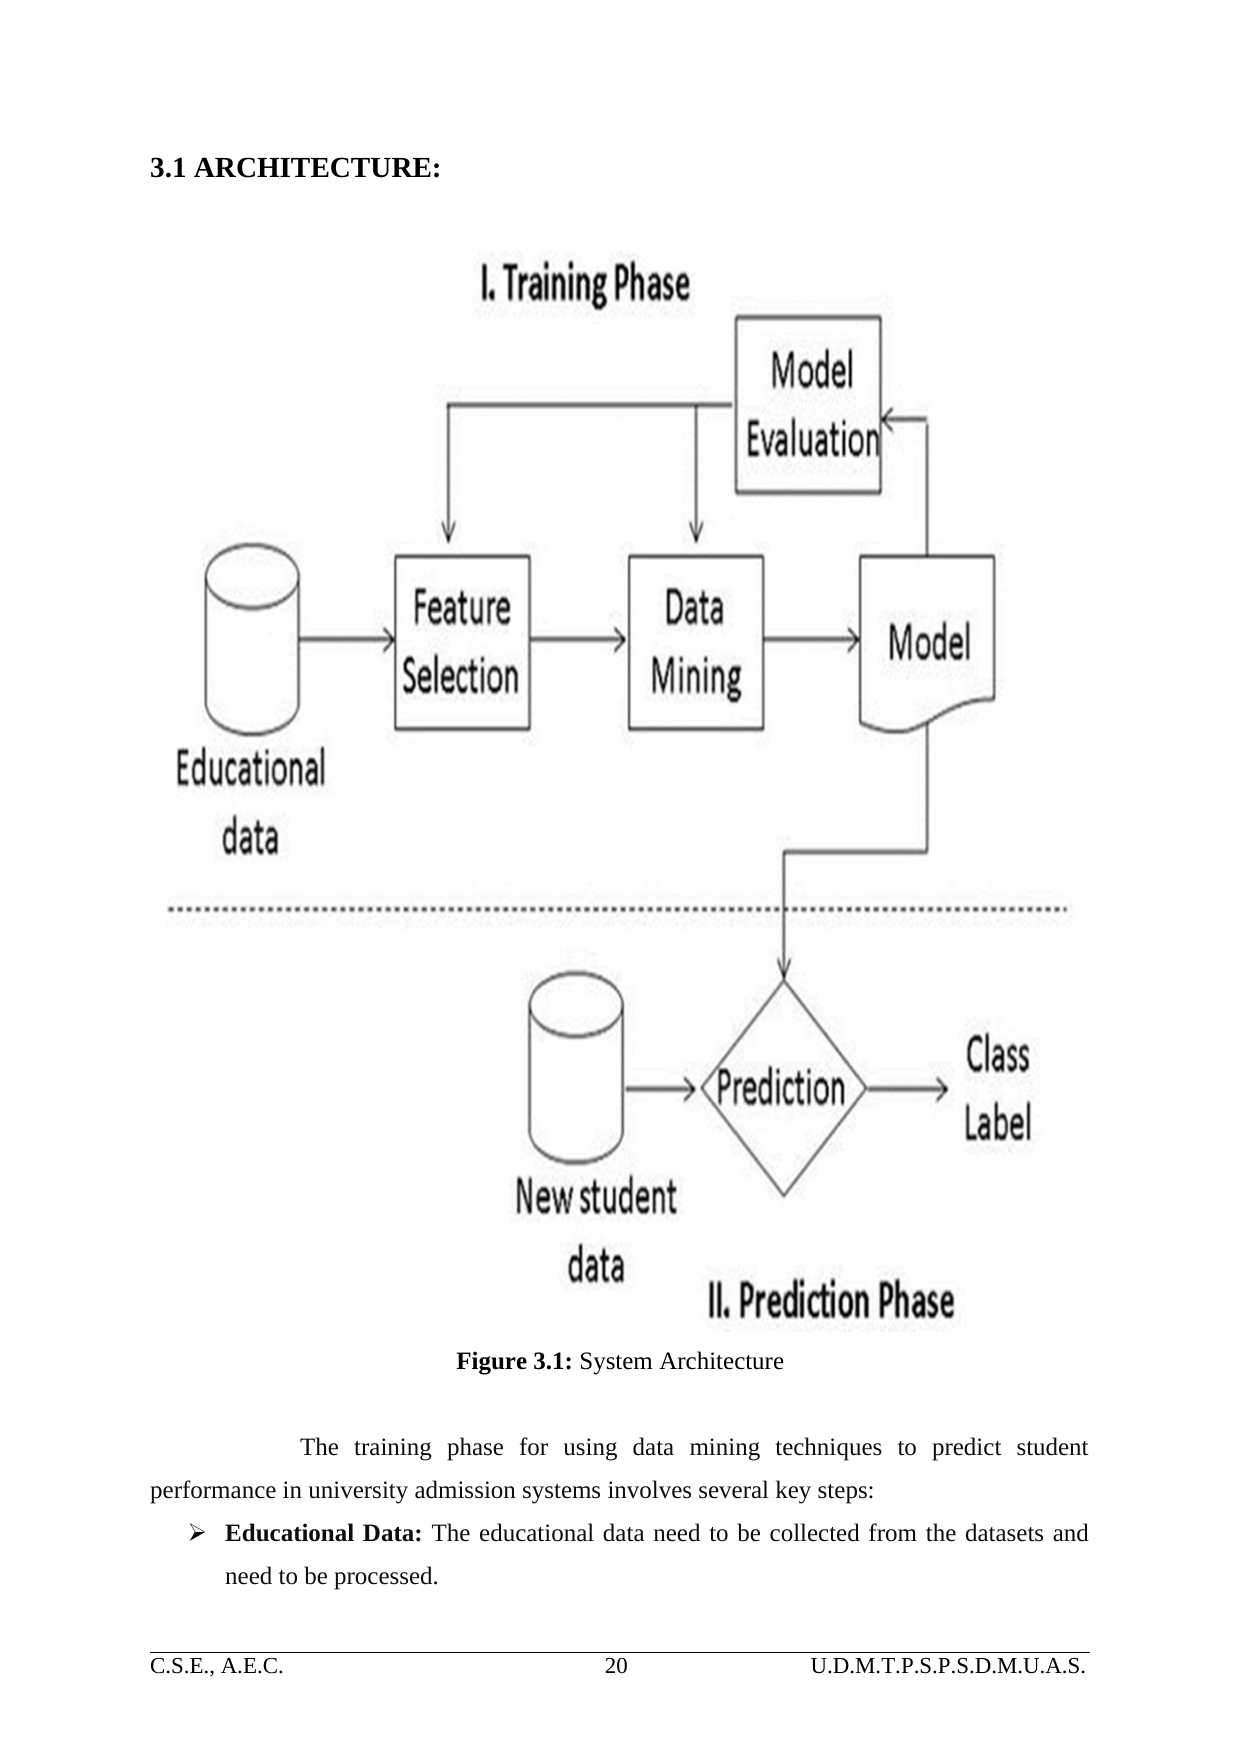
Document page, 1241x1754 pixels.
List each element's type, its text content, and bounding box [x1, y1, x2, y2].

text Figure 3.1: System Architecture [150, 1346, 1090, 1374]
list Educational Data: The educational data need to be collected from the datasets and need to be processed. [187, 1518, 1090, 1590]
text 3.1 ARCHITECTURE: [150, 150, 1090, 183]
picture [165, 250, 1075, 1332]
text The training phase for using data mining techniques to predict student performance in university admission systems involves several key steps: [150, 1432, 1090, 1504]
